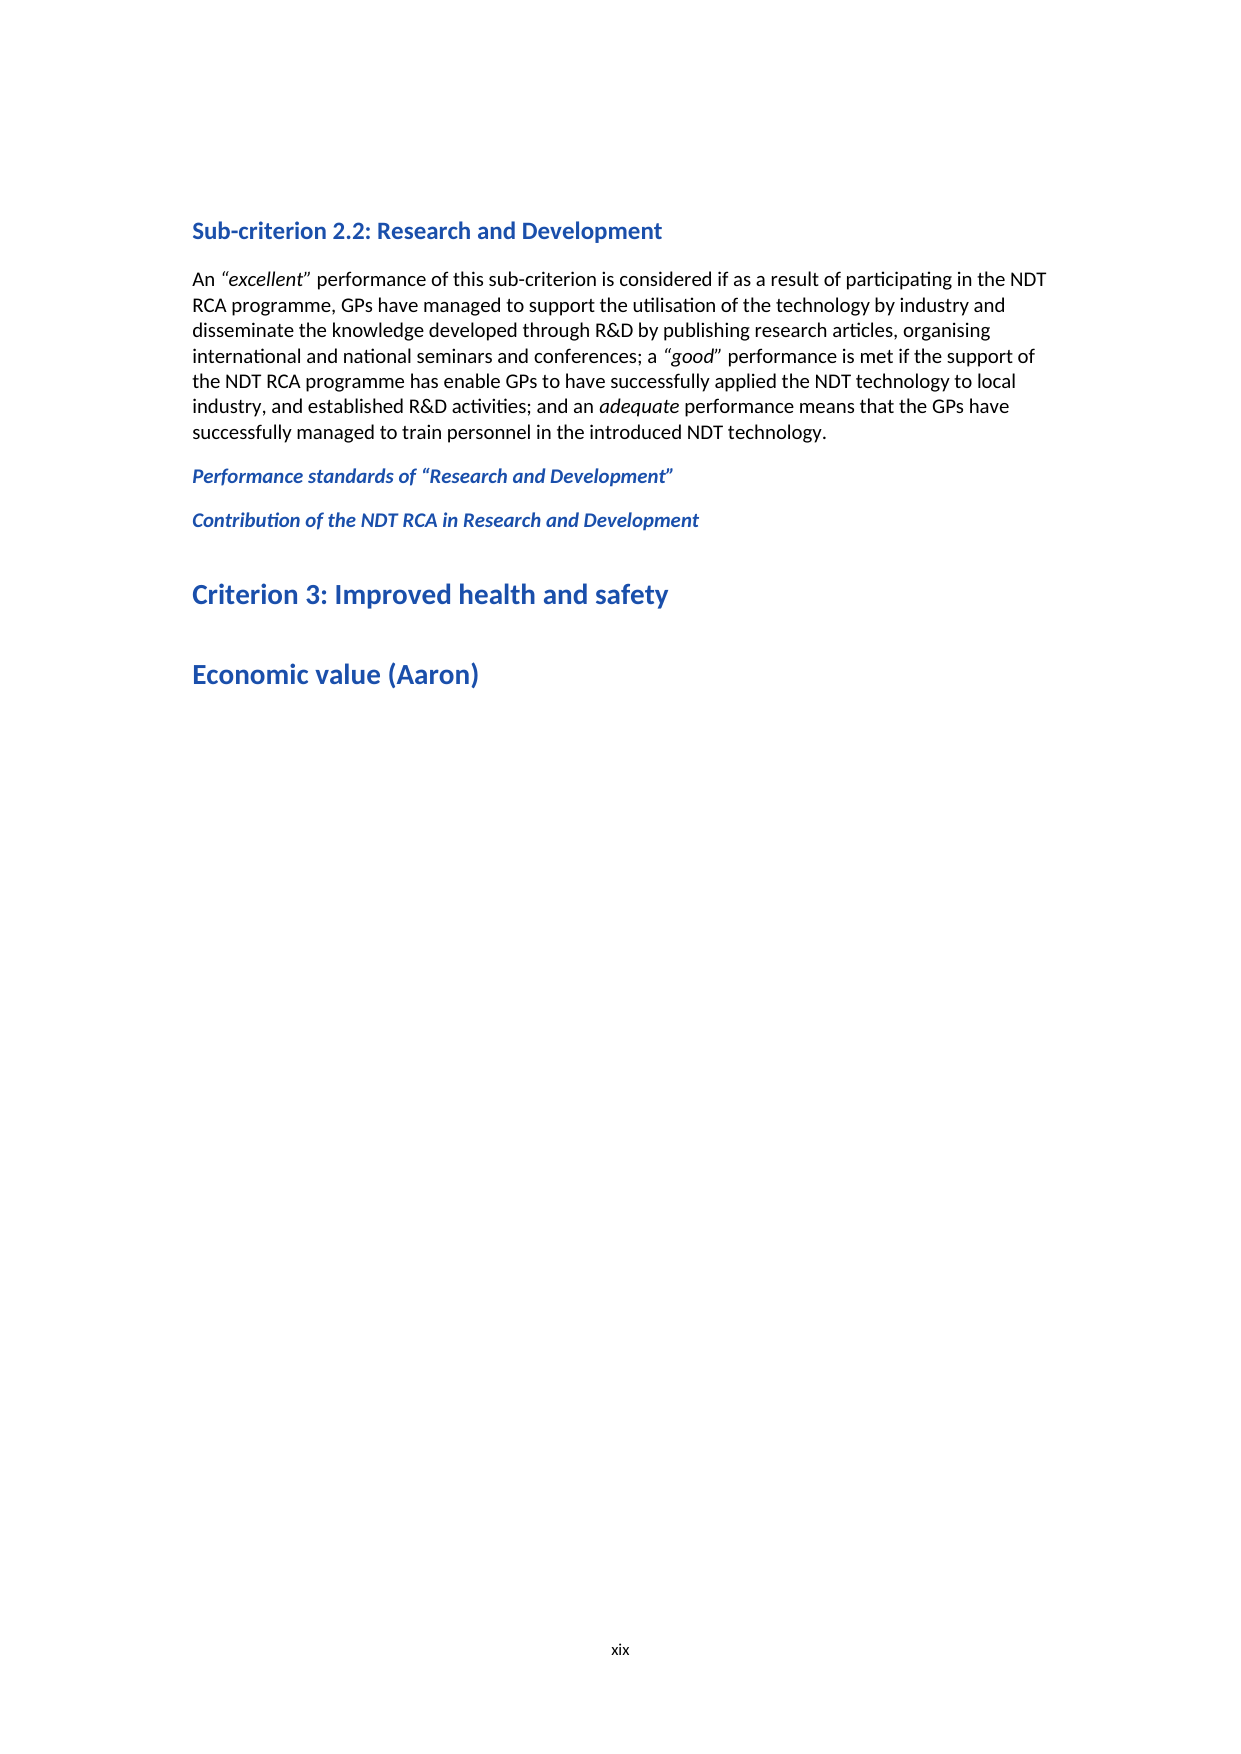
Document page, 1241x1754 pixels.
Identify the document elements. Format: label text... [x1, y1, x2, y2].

subtitle Criterion 3: Improved health and safety [192, 576, 1048, 612]
subtitle Contribution of the NDT RCA in Research and Development [192, 507, 1048, 533]
subtitle Economic value (Aaron) [192, 656, 1048, 692]
text An “excellent” performance of this sub-criterion is considered if as a result of participating in the NDT RCA programme, GPs have managed to support the utilisation of the technology by industry and disseminate the knowledge developed through R&D by publishing research articles, organising international and national seminars and conferences; a “good” performance is met if the support of the NDT RCA programme has enable GPs to have successfully applied the NDT technology to local industry, and established R&D activities; and an adequate performance means that the GPs have successfully managed to train personnel in the introduced NDT technology. [192, 267, 1048, 444]
subtitle Sub-criterion 2.2: Research and Development [192, 215, 1048, 245]
subtitle Performance standards of “Research and Development” [192, 463, 1048, 489]
